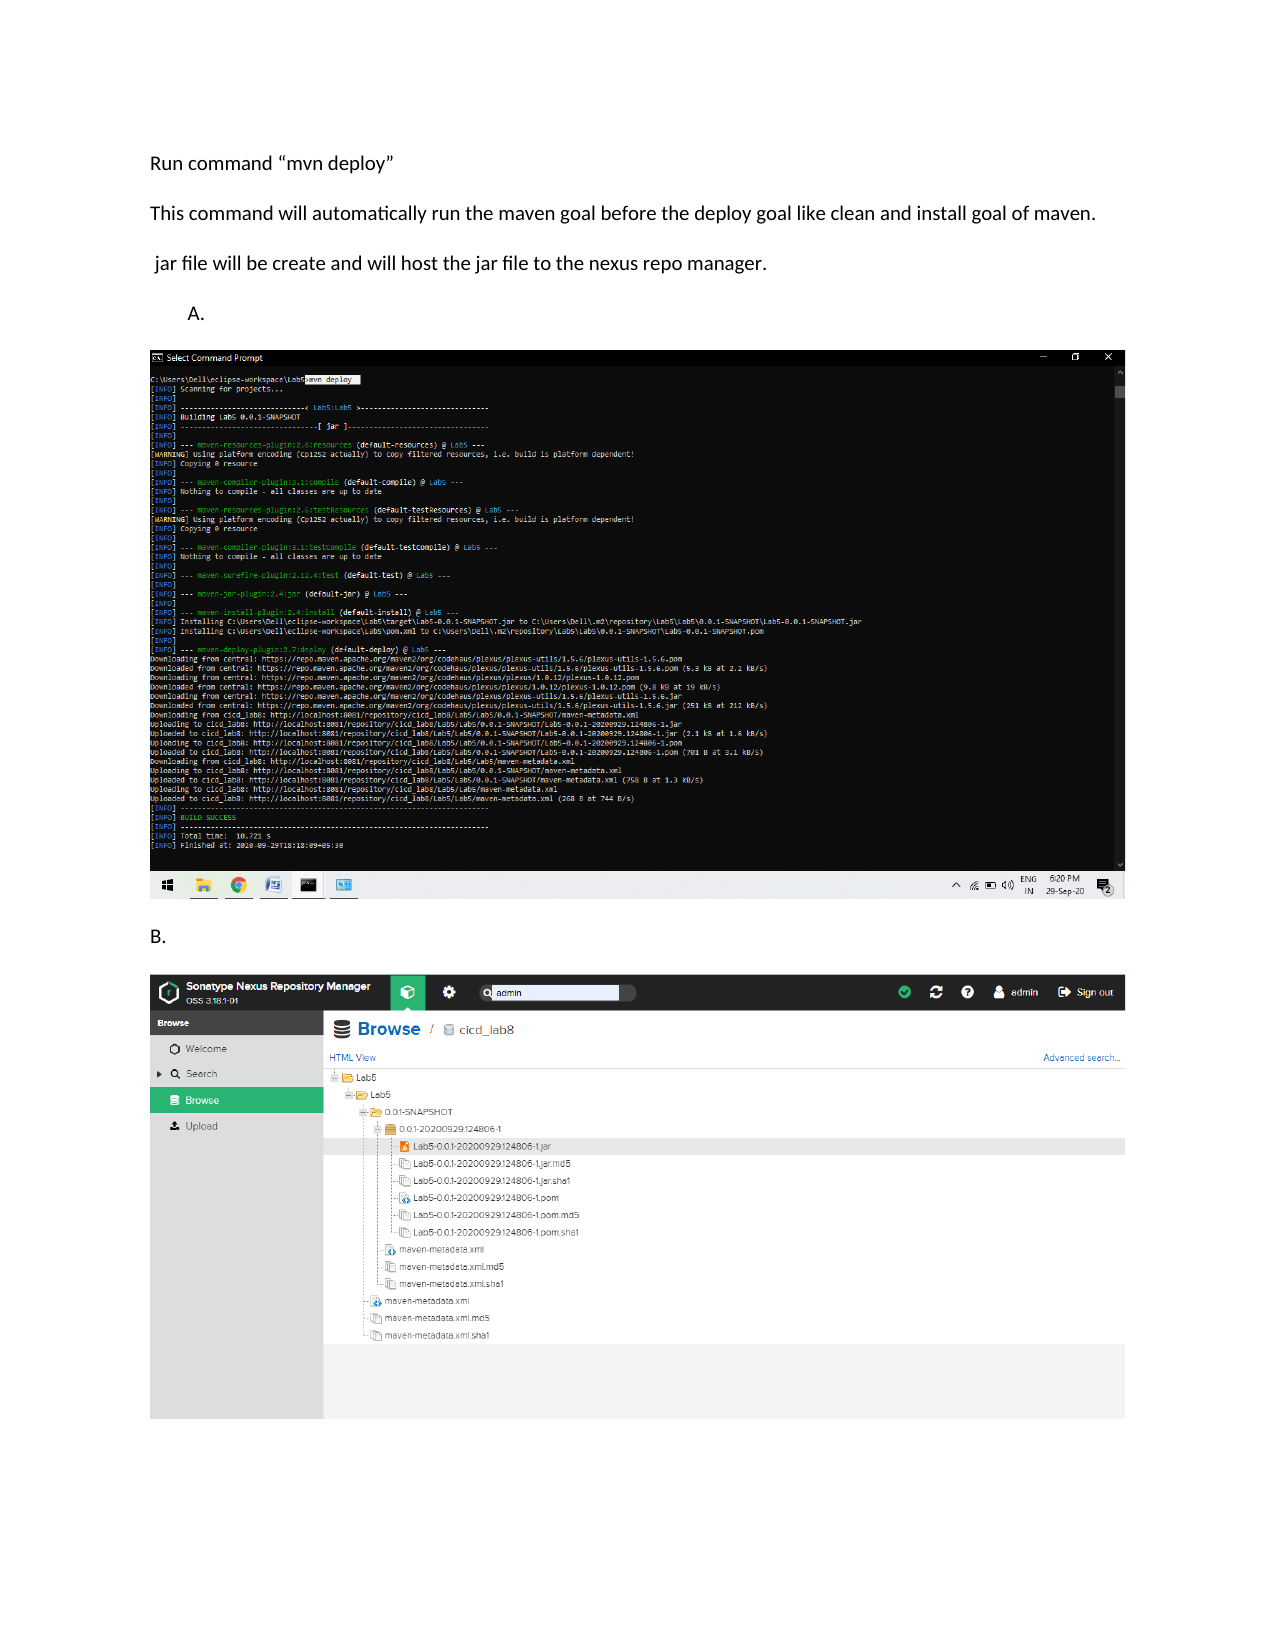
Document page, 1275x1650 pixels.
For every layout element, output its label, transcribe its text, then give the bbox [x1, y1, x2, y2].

text This command will automatically run the maven goal before the deploy goal like clean and install goal of maven. [150, 200, 1125, 225]
picture [150, 350, 1125, 899]
text Run command “mvn deploy” [150, 150, 1125, 175]
text jar file will be create and will host the jar file to the nexus repo manager. [150, 250, 1125, 275]
text B. [150, 923, 1125, 949]
picture [150, 973, 1125, 1419]
